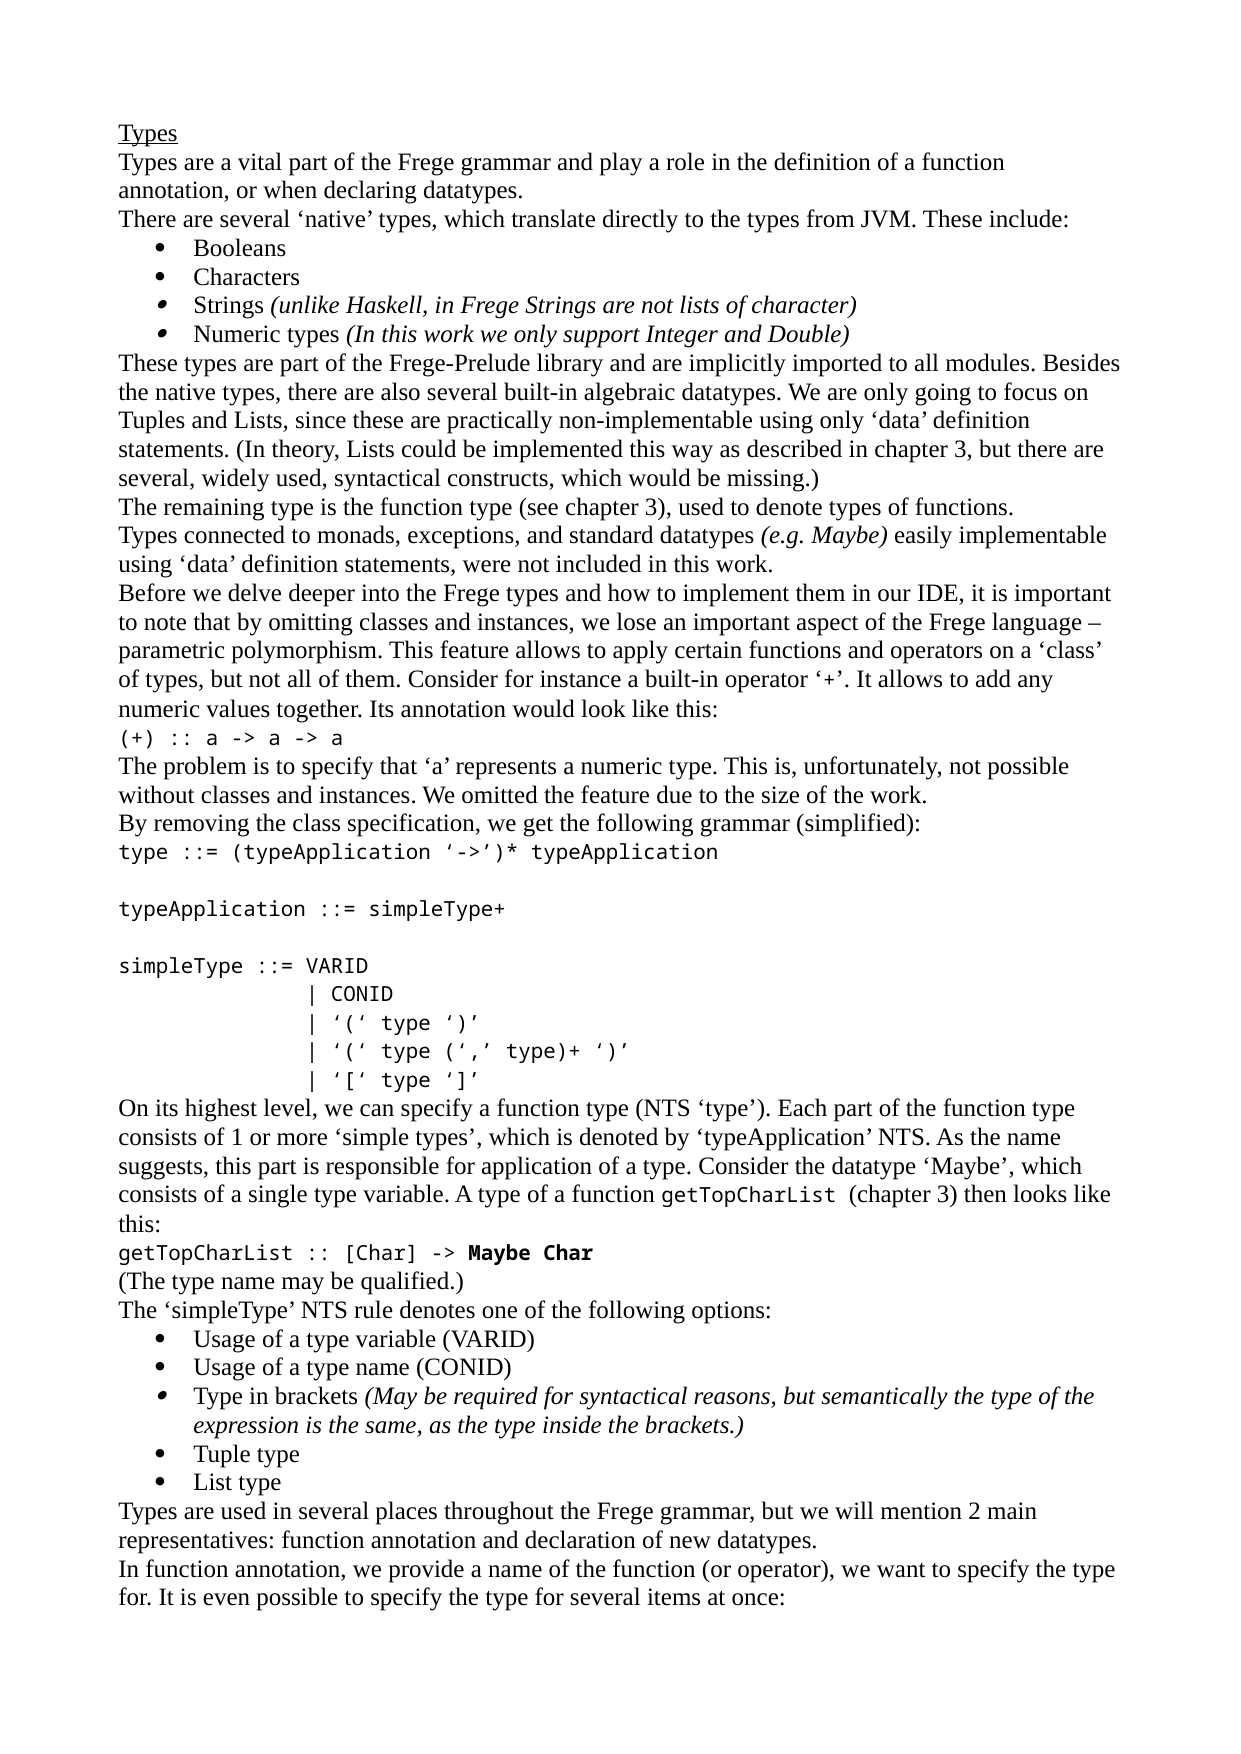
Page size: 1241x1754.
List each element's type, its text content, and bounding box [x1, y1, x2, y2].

text typeApplication ::= simpleType+ [118, 894, 1122, 923]
text type ::= (typeApplication ‘->’)* typeApplication [118, 837, 1122, 866]
text In function annotation, we provide a name of the function (or operator), we want to specify the type for. It is even possible to specify the type for several items at once: [118, 1554, 1122, 1611]
text simpleType ::= VARID [118, 951, 1122, 979]
list Tuple type [156, 1439, 1122, 1467]
text Types connected to monads, exceptions, and standard datatypes (e.g. Maybe) easily implementable using ‘data’ definition statements, were not included in this work. [118, 521, 1122, 578]
text On its highest level, we can specify a function type (NTS ‘type’). Each part of the function type consists of 1 or more ‘simple types’, which is denoted by ‘typeApplication’ NTS. As the name suggests, this part is responsible for application of a type. Consider the datatype ‘Maybe’, which consists of a single type variable. A type of a function getTopCharList (chapter 3) then looks like this: [118, 1093, 1122, 1238]
text By removing the class specification, we get the following grammar (simplified): [118, 808, 1122, 837]
text The ‘simpleType’ NTS rule denotes one of the following options: [118, 1295, 1122, 1324]
text (+) :: a -> a -> a [118, 723, 1122, 751]
list Strings (unlike Haskell, in Frege Strings are not lists of character) [156, 291, 1122, 319]
text The remaining type is the function type (see chapter 3), used to denote types of functions. [118, 492, 1122, 521]
list Usage of a type name (CONID) [156, 1352, 1122, 1381]
text | ‘(‘ type ‘)’ [118, 1008, 1122, 1036]
text Before we delve deeper into the Frege types and how to implement them in our IDE, it is important to note that by omitting classes and instances, we lose an important aspect of the Frege language – parametric polymorphism. This feature allows to apply certain functions and operators on a ‘class’ of types, but not all of them. Consider for instance a built-in operator ‘+’. It allows to add any numeric values together. Its annotation would look like this: [118, 578, 1122, 723]
text The problem is to specify that ‘a’ represents a numeric type. This is, unfortunately, not possible without classes and instances. We omitted the feature due to the size of the work. [118, 751, 1122, 808]
text (The type name may be qualified.) [118, 1266, 1122, 1295]
text There are several ‘native’ types, which translate directly to the types from JVM. These include: [118, 204, 1122, 233]
text Types are used in several places throughout the Frege grammar, but we will mention 2 main representatives: function annotation and declaration of new datatypes. [118, 1496, 1122, 1554]
list Usage of a type variable (VARID) [156, 1324, 1122, 1352]
list Numeric types (In this work we only support Integer and Double) [156, 319, 1122, 348]
text | ‘[‘ type ‘]’ [118, 1065, 1122, 1093]
text These types are part of the Frege-Prelude library and are implicitly imported to all modules. Besides the native types, there are also several built-in algebraic datatypes. We are only going to focus on Tuples and Lists, since these are practically non-implementable using only ‘data’ definition statements. (In theory, Lists could be implemented this way as described in chapter 3, but there are several, widely used, syntactical constructs, which would be missing.) [118, 348, 1122, 492]
text Types are a vital part of the Frege grammar and play a role in the definition of a function annotation, or when declaring datatypes. [118, 147, 1122, 204]
list Type in brackets (May be required for syntactical reasons, but semantically the type of the expression is the same, as the type inside the brackets.) [156, 1381, 1122, 1439]
list Booleans [156, 233, 1122, 262]
text Types [118, 118, 1122, 147]
text getTopCharList :: [Char] -> Maybe Char [118, 1238, 1122, 1266]
list Characters [156, 262, 1122, 291]
text | CONID [118, 979, 1122, 1008]
text | ‘(‘ type (‘,’ type)+ ‘)’ [118, 1036, 1122, 1065]
list List type [156, 1467, 1122, 1496]
